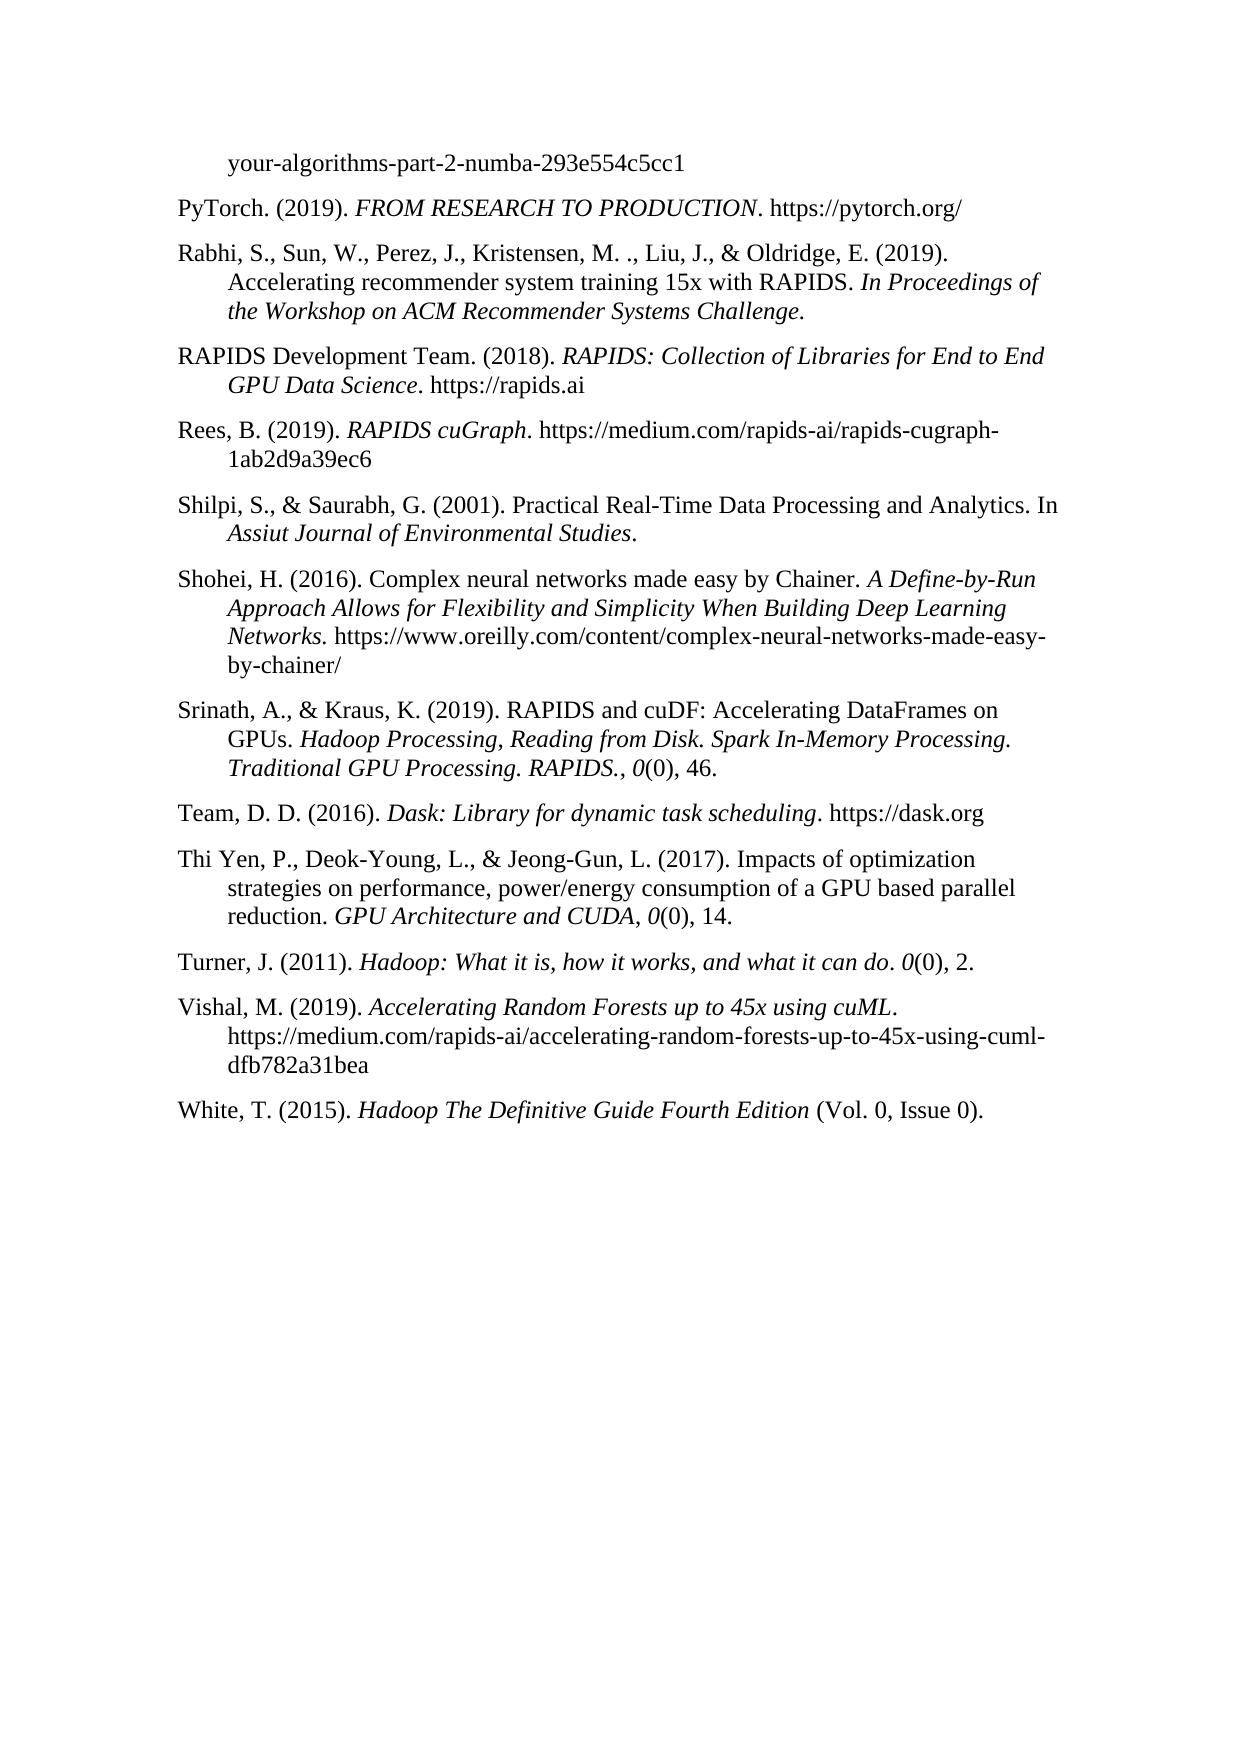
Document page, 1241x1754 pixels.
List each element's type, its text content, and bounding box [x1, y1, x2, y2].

text Shohei, H. (2016). Complex neural networks made easy by Chainer. A Define-by-Run Approach Allows for Flexibility and Simplicity When Building Deep Learning Networks. https://www.oreilly.com/content/complex-neural-networks-made-easy-by-chainer/ [177, 564, 1063, 679]
text Rabhi, S., Sun, W., Perez, J., Kristensen, M. ., Liu, J., & Oldridge, E. (2019). Accelerating recommender system training 15x with RAPIDS. In Proceedings of the Workshop on ACM Recommender Systems Challenge. [177, 238, 1063, 325]
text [177, 148, 1063, 176]
text Turner, J. (2011). Hadoop: What it is, how it works, and what it can do. 0(0), 2. [177, 947, 1063, 976]
text Shilpi, S., & Saurabh, G. (2001). Practical Real-Time Data Processing and Analytics. In Assiut Journal of Environmental Studies. [177, 490, 1063, 547]
text Rees, B. (2019). RAPIDS cuGraph. https://medium.com/rapids-ai/rapids-cugraph-1ab2d9a39ec6 [177, 416, 1063, 473]
text RAPIDS Development Team. (2018). RAPIDS: Collection of Libraries for End to End GPU Data Science. https://rapids.ai [177, 341, 1063, 399]
text PyTorch. (2019). FROM RESEARCH TO PRODUCTION. https://pytorch.org/ [177, 193, 1063, 222]
text White, T. (2015). Hadoop The Definitive Guide Fourth Edition (Vol. 0, Issue 0). [177, 1095, 1063, 1124]
text Thi Yen, P., Deok-Young, L., & Jeong-Gun, L. (2017). Impacts of optimization strategies on performance, power/energy consumption of a GPU based parallel reduction. GPU Architecture and CUDA, 0(0), 14. [177, 844, 1063, 930]
text Srinath, A., & Kraus, K. (2019). RAPIDS and cuDF: Accelerating DataFrames on GPUs. Hadoop Processing, Reading from Disk. Spark In-Memory Processing. Traditional GPU Processing. RAPIDS., 0(0), 46. [177, 696, 1063, 782]
text Team, D. D. (2016). Dask: Library for dynamic task scheduling. https://dask.org [177, 798, 1063, 827]
text Vishal, M. (2019). Accelerating Random Forests up to 45x using cuML. https://medium.com/rapids-ai/accelerating-random-forests-up-to-45x-using-cuml-dfb782a31bea [177, 992, 1063, 1078]
